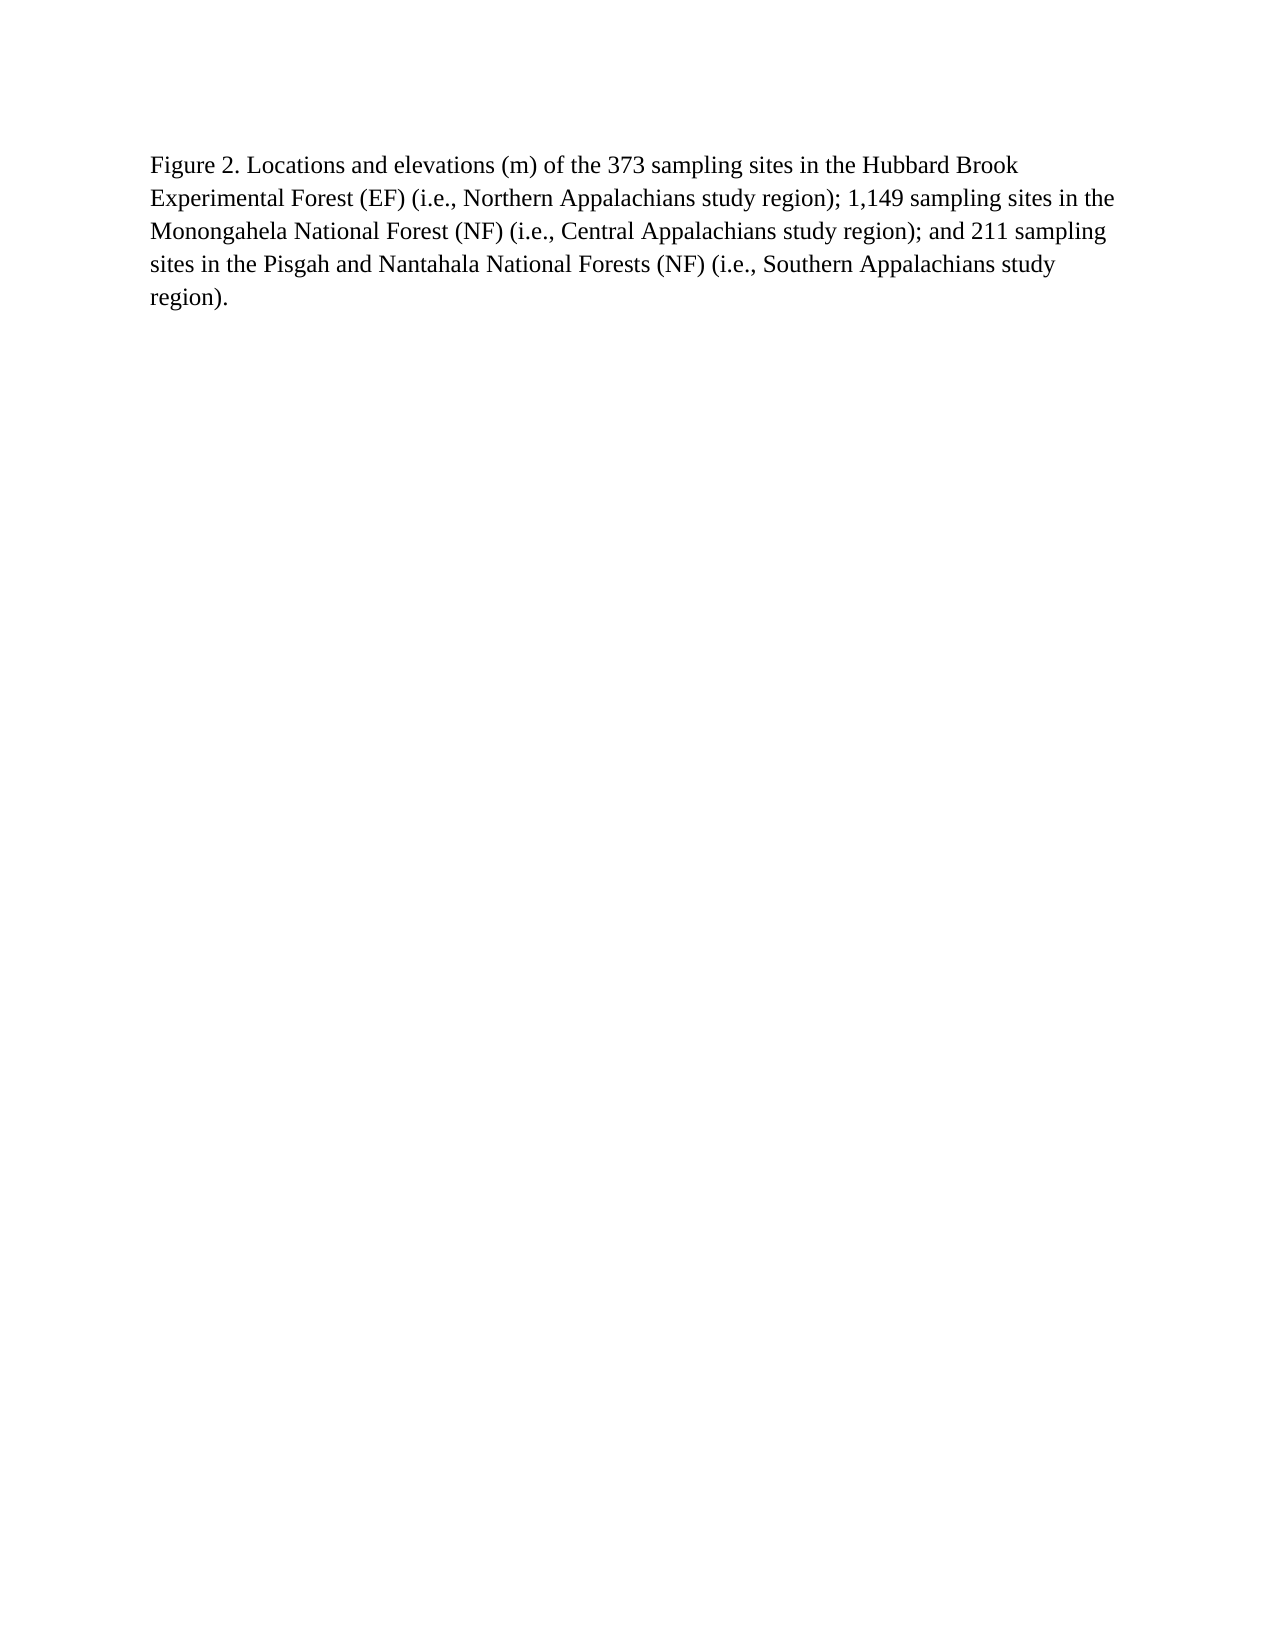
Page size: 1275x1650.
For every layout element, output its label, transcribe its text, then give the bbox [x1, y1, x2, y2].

text Figure 2. Locations and elevations (m) of the 373 sampling sites in the Hubbard Brook Experimental Forest (EF) (i.e., Northern Appalachians study region); 1,149 sampling sites in the Monongahela National Forest (NF) (i.e., Central Appalachians study region); and 211 sampling sites in the Pisgah and Nantahala National Forests (NF) (i.e., Southern Appalachians study region). [150, 150, 1125, 311]
